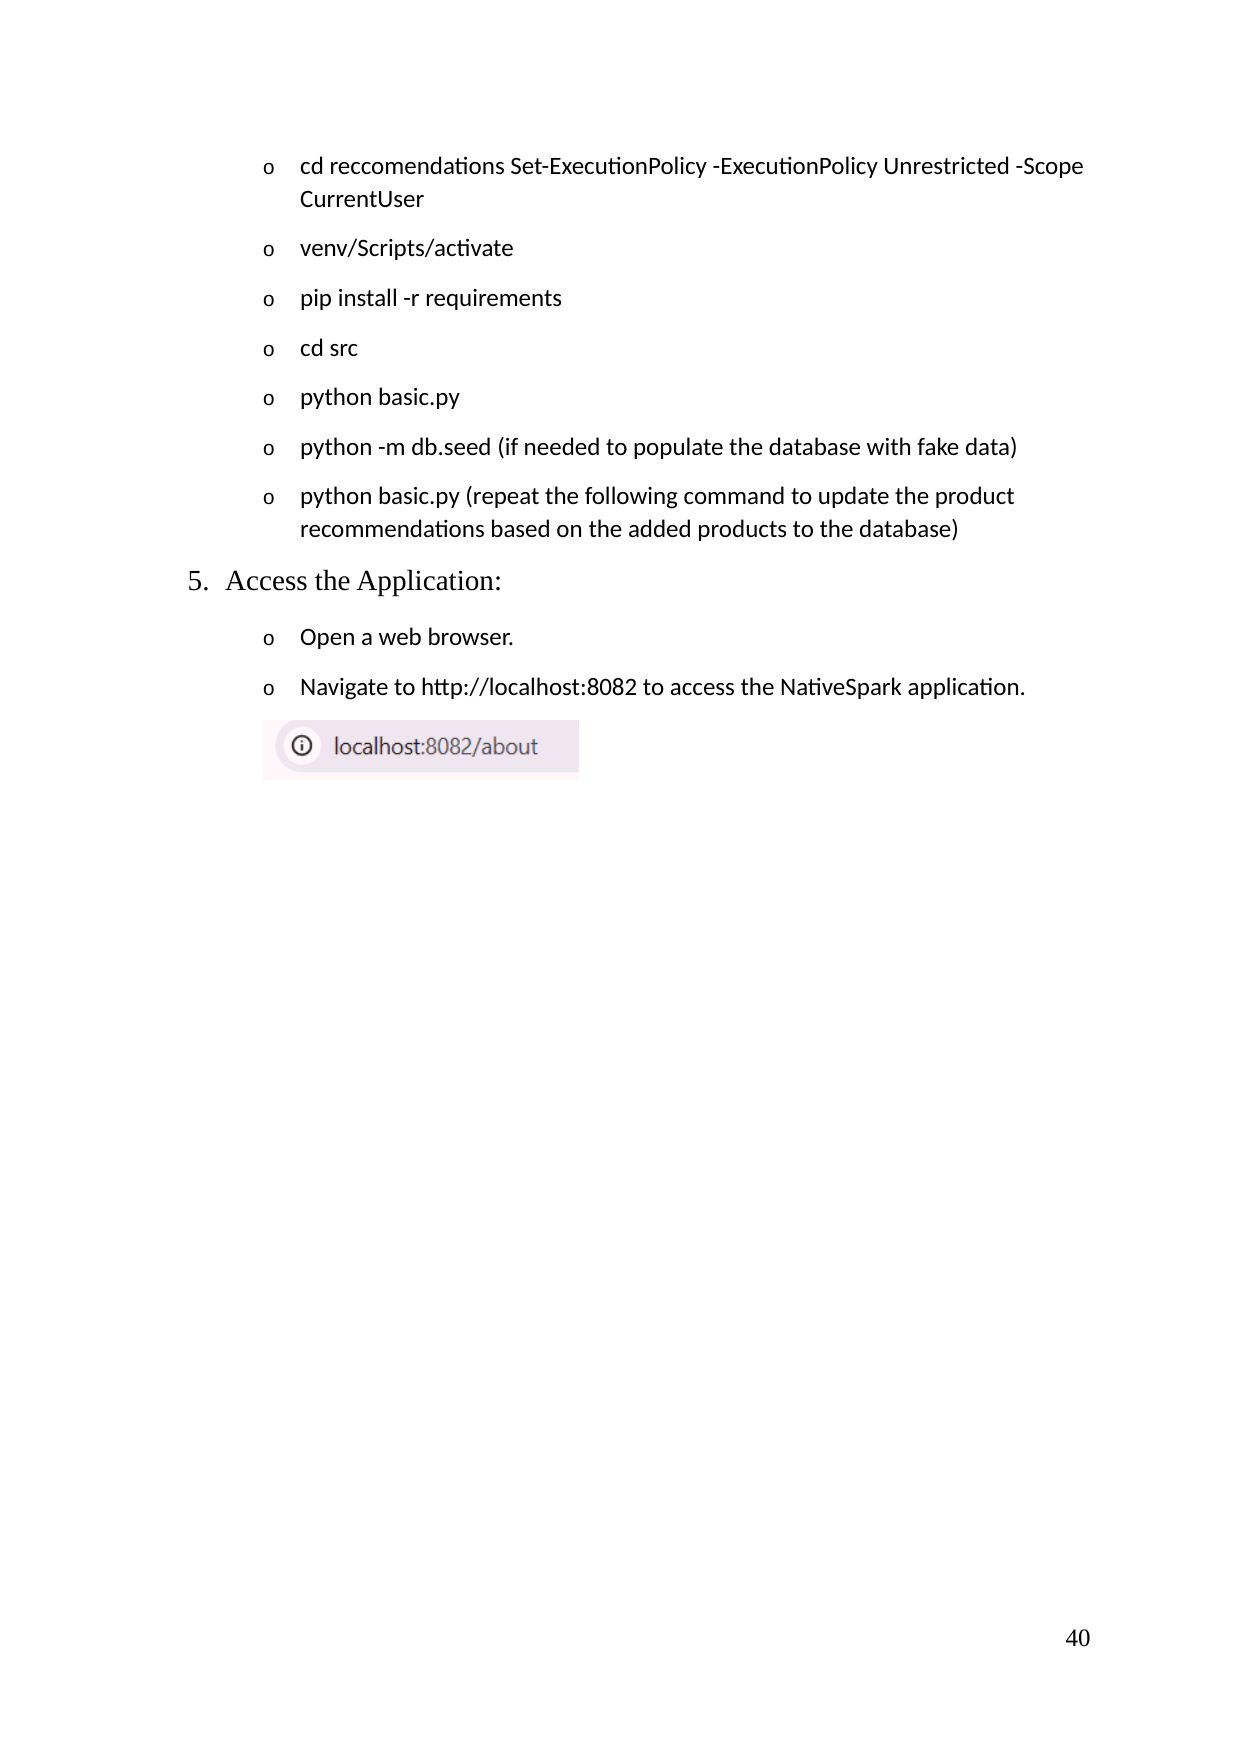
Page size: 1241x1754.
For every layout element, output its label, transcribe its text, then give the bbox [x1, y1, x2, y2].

list cd reccomendations Set-ExecutionPolicy -ExecutionPolicy Unrestricted -Scope CurrentUser [262, 150, 1090, 213]
list python -m db.seed (if needed to populate the database with fake data) [262, 431, 1090, 461]
list Navigate to http://localhost:8082 to access the NativeSpark application. [262, 671, 1090, 702]
list pip install -r requirements [262, 282, 1090, 313]
list venv/Scripts/activate [262, 232, 1090, 263]
list python basic.py (repeat the following command to update the product recommendations based on the added products to the database) [262, 480, 1090, 544]
subtitle Access the Application: [187, 563, 1090, 596]
list Open a web browser. [262, 622, 1090, 652]
list python basic.py [262, 381, 1090, 412]
list cd src [262, 332, 1090, 362]
picture [262, 720, 579, 780]
